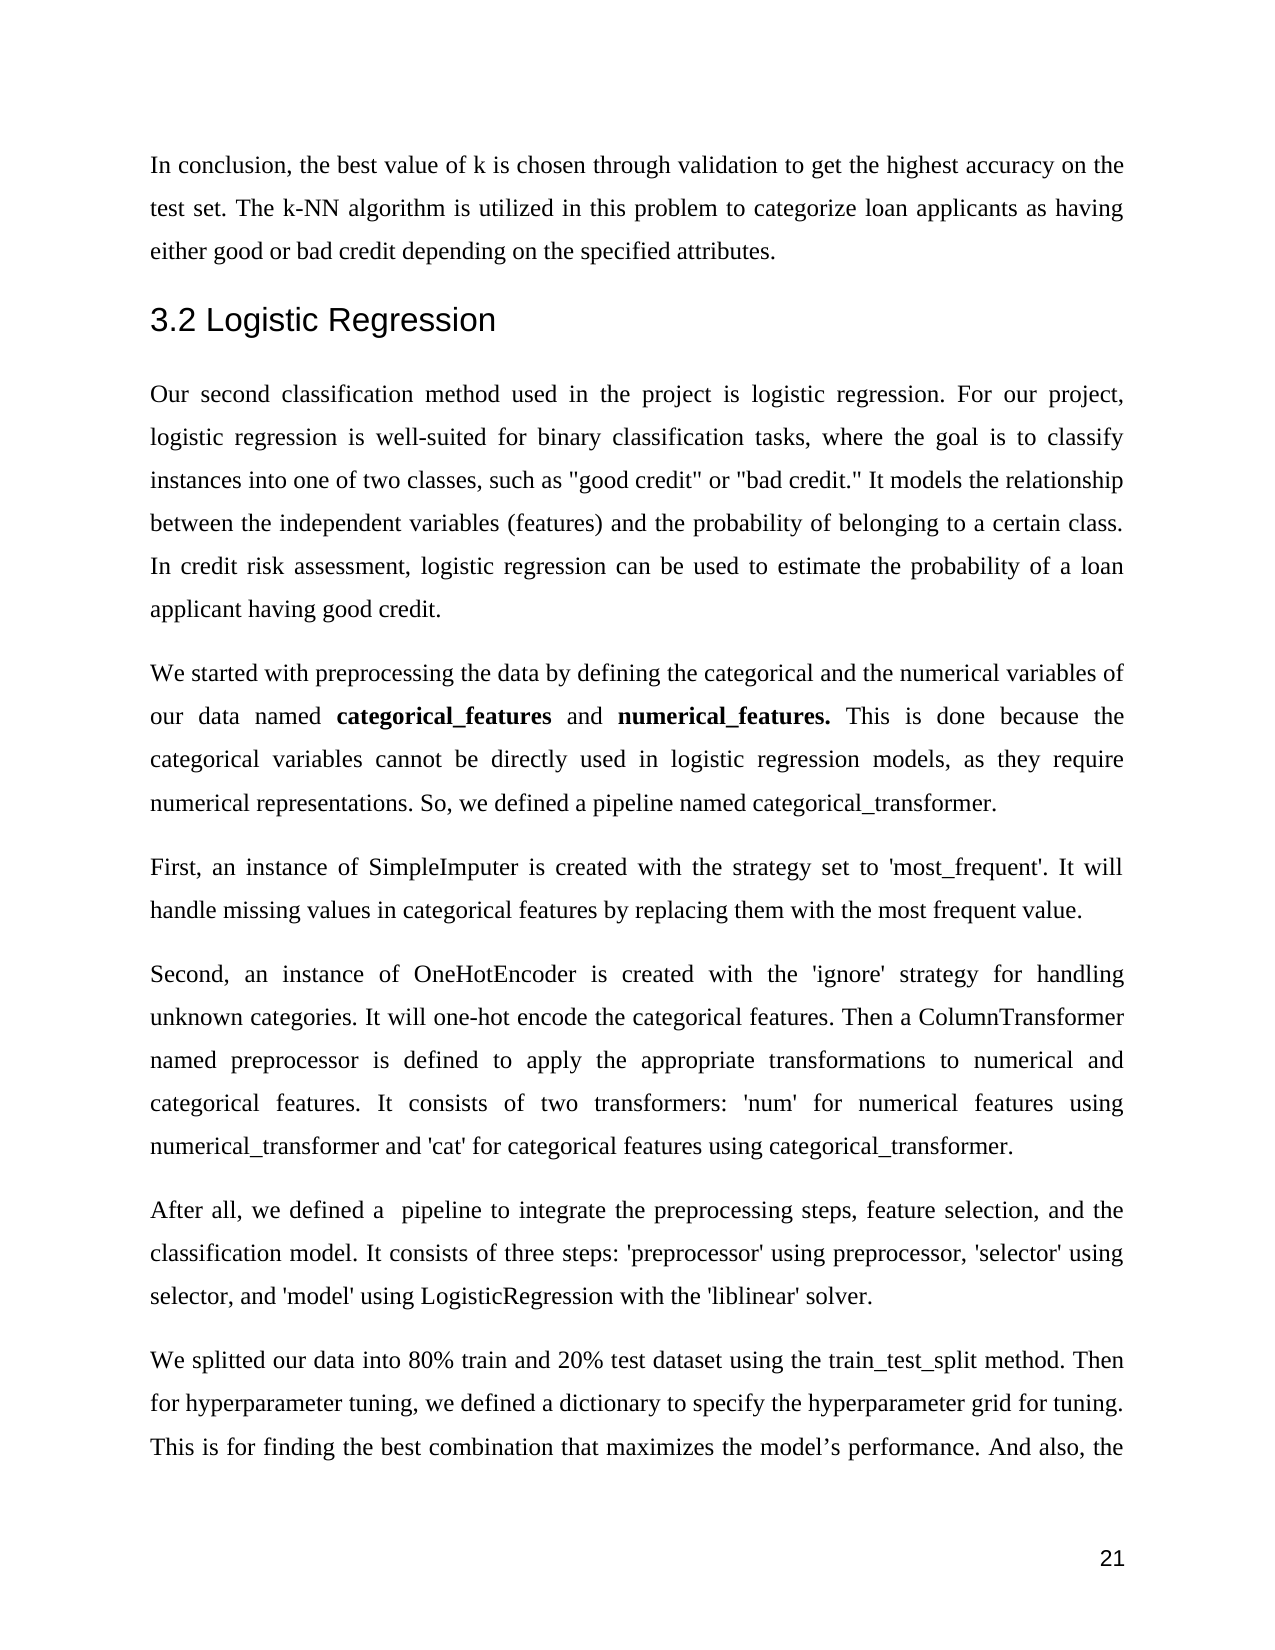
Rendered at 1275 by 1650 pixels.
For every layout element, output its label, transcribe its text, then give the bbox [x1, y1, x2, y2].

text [150, 1345, 1125, 1460]
subtitle 3.2 Logistic Regression [150, 300, 1125, 339]
text Second, an instance of OneHotEncoder is created with the 'ignore' strategy for handling unknown categories. It will one-hot encode the categorical features. Then a ColumnTransformer named preprocessor is defined to apply the appropriate transformations to numerical and categorical features. It consists of two transformers: 'num' for numerical features using numerical_transformer and 'cat' for categorical features using categorical_transformer. [150, 959, 1125, 1160]
text After all, we defined a pipeline to integrate the preprocessing steps, feature selection, and the classification model. It consists of three steps: 'preprocessor' using preprocessor, 'selector' using selector, and 'model' using LogisticRegression with the 'liblinear' solver. [150, 1195, 1125, 1310]
text First, an instance of SimpleImputer is created with the strategy set to 'most_frequent'. It will handle missing values in categorical features by replacing them with the most frequent value. [150, 852, 1125, 923]
text In conclusion, the best value of k is chosen through validation to get the highest accuracy on the test set. The k-NN algorithm is utilized in this problem to categorize loan applicants as having either good or bad credit depending on the specified attributes. [150, 150, 1125, 265]
text We started with preprocessing the data by defining the categorical and the numerical variables of our data named categorical_features and numerical_features. This is done because the categorical variables cannot be directly used in logistic regression models, as they require numerical representations. So, we defined a pipeline named categorical_transformer. [150, 658, 1125, 816]
text Our second classification method used in the project is logistic regression. For our project, logistic regression is well-suited for binary classification tasks, where the goal is to classify instances into one of two classes, such as "good credit" or "bad credit." It models the relationship between the independent variables (features) and the probability of belonging to a certain class. In credit risk assessment, logistic regression can be used to estimate the probability of a loan applicant having good credit. [150, 379, 1125, 623]
